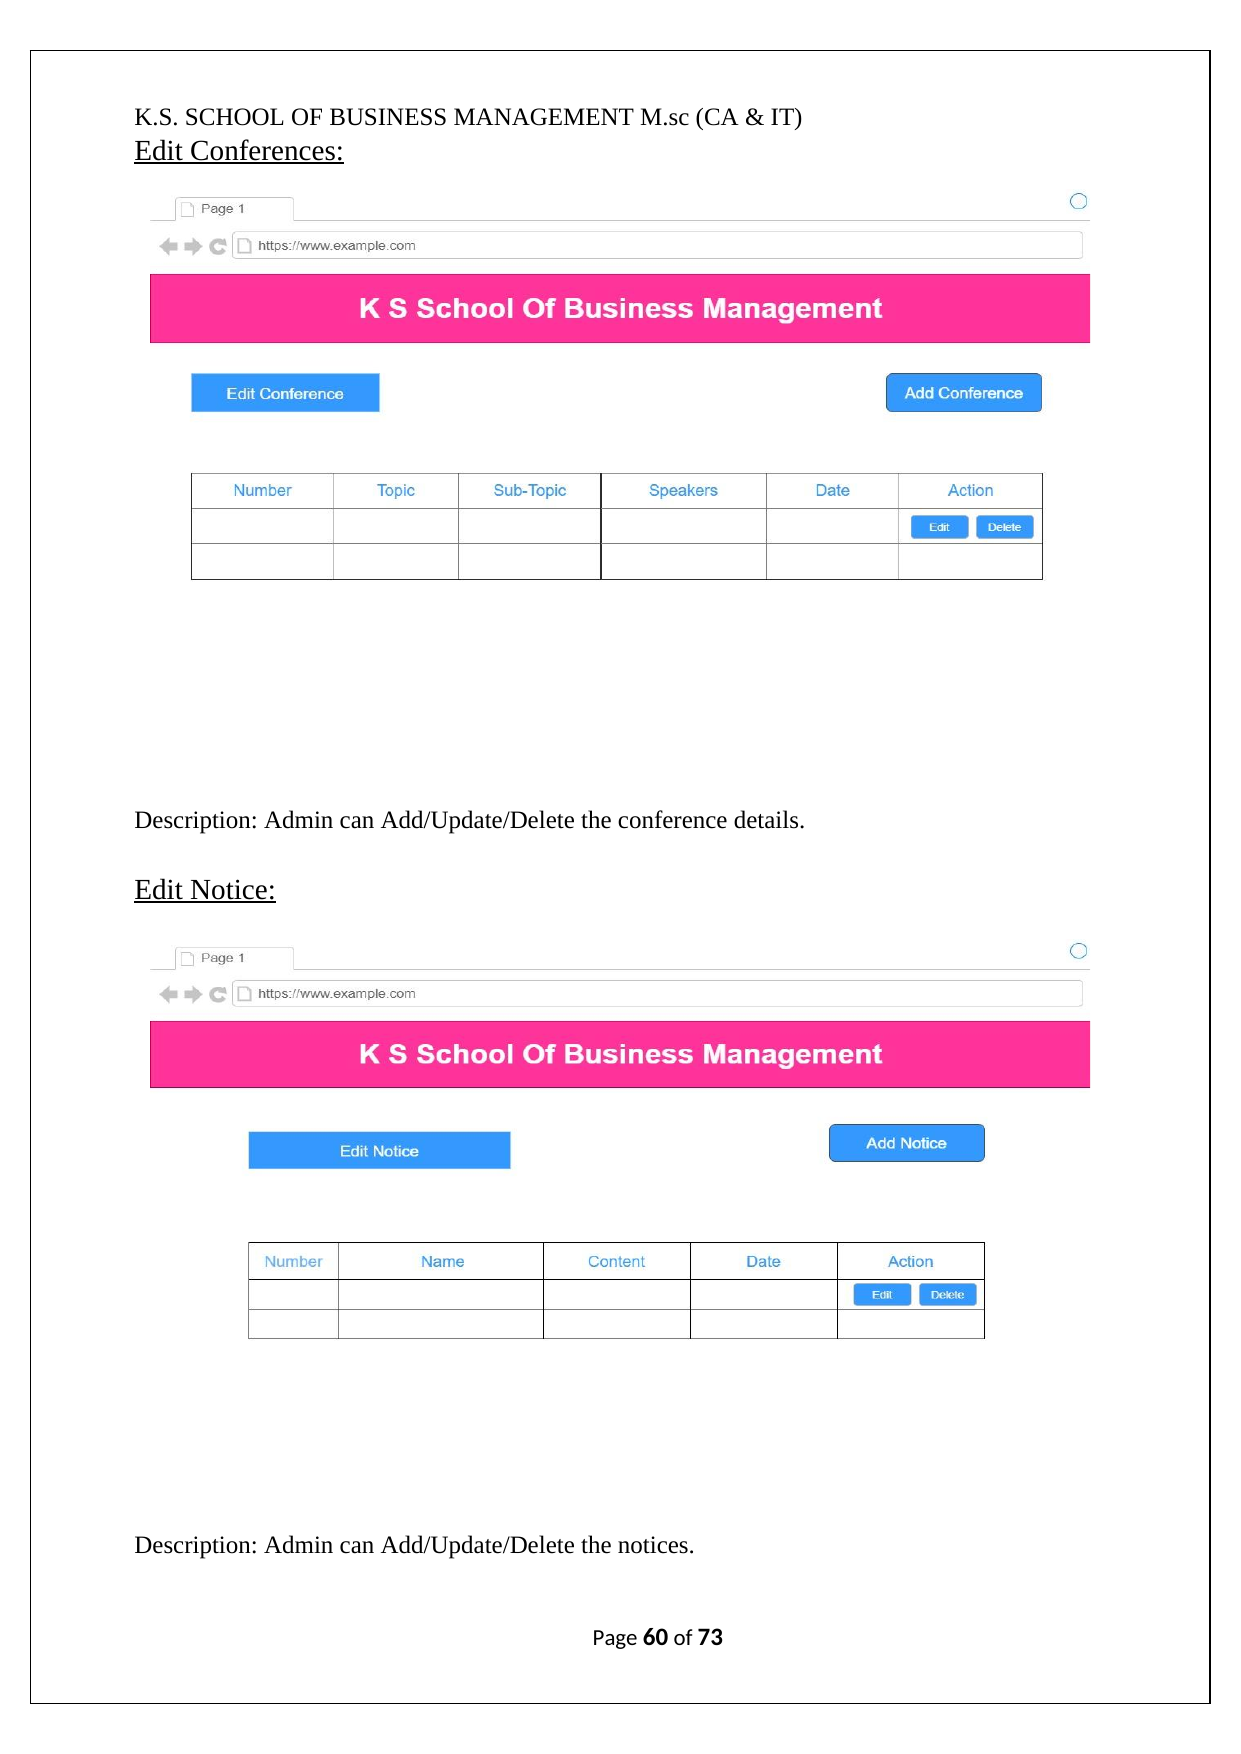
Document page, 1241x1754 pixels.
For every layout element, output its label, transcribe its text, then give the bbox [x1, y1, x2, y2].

picture [150, 939, 1091, 1528]
text Edit Notice: [59, 872, 1181, 906]
text Description: Admin can Add/Update/Delete the conference details. [59, 805, 1181, 834]
picture [150, 189, 1091, 772]
text Edit Conferences: [59, 133, 1181, 167]
